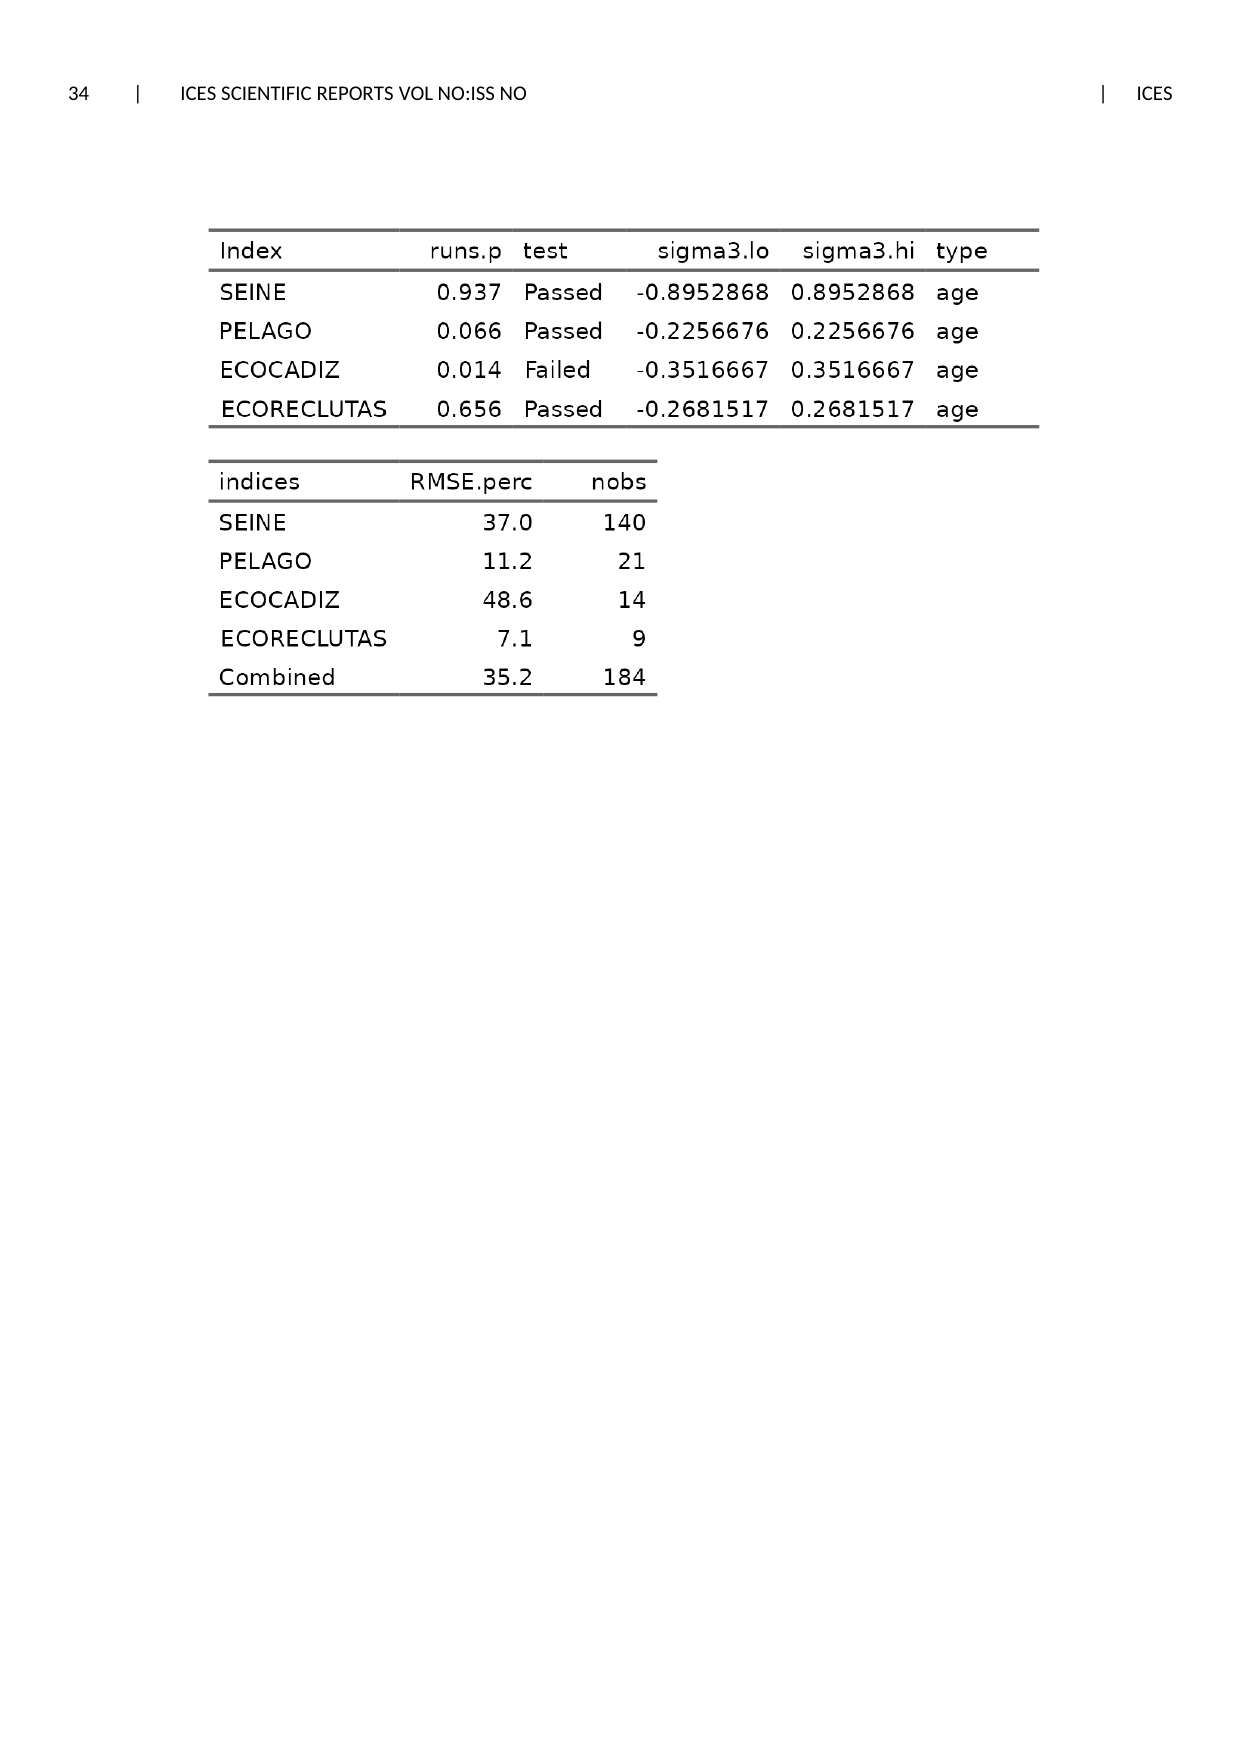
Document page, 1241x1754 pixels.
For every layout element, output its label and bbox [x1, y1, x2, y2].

picture [198, 449, 667, 706]
picture [198, 218, 1049, 438]
